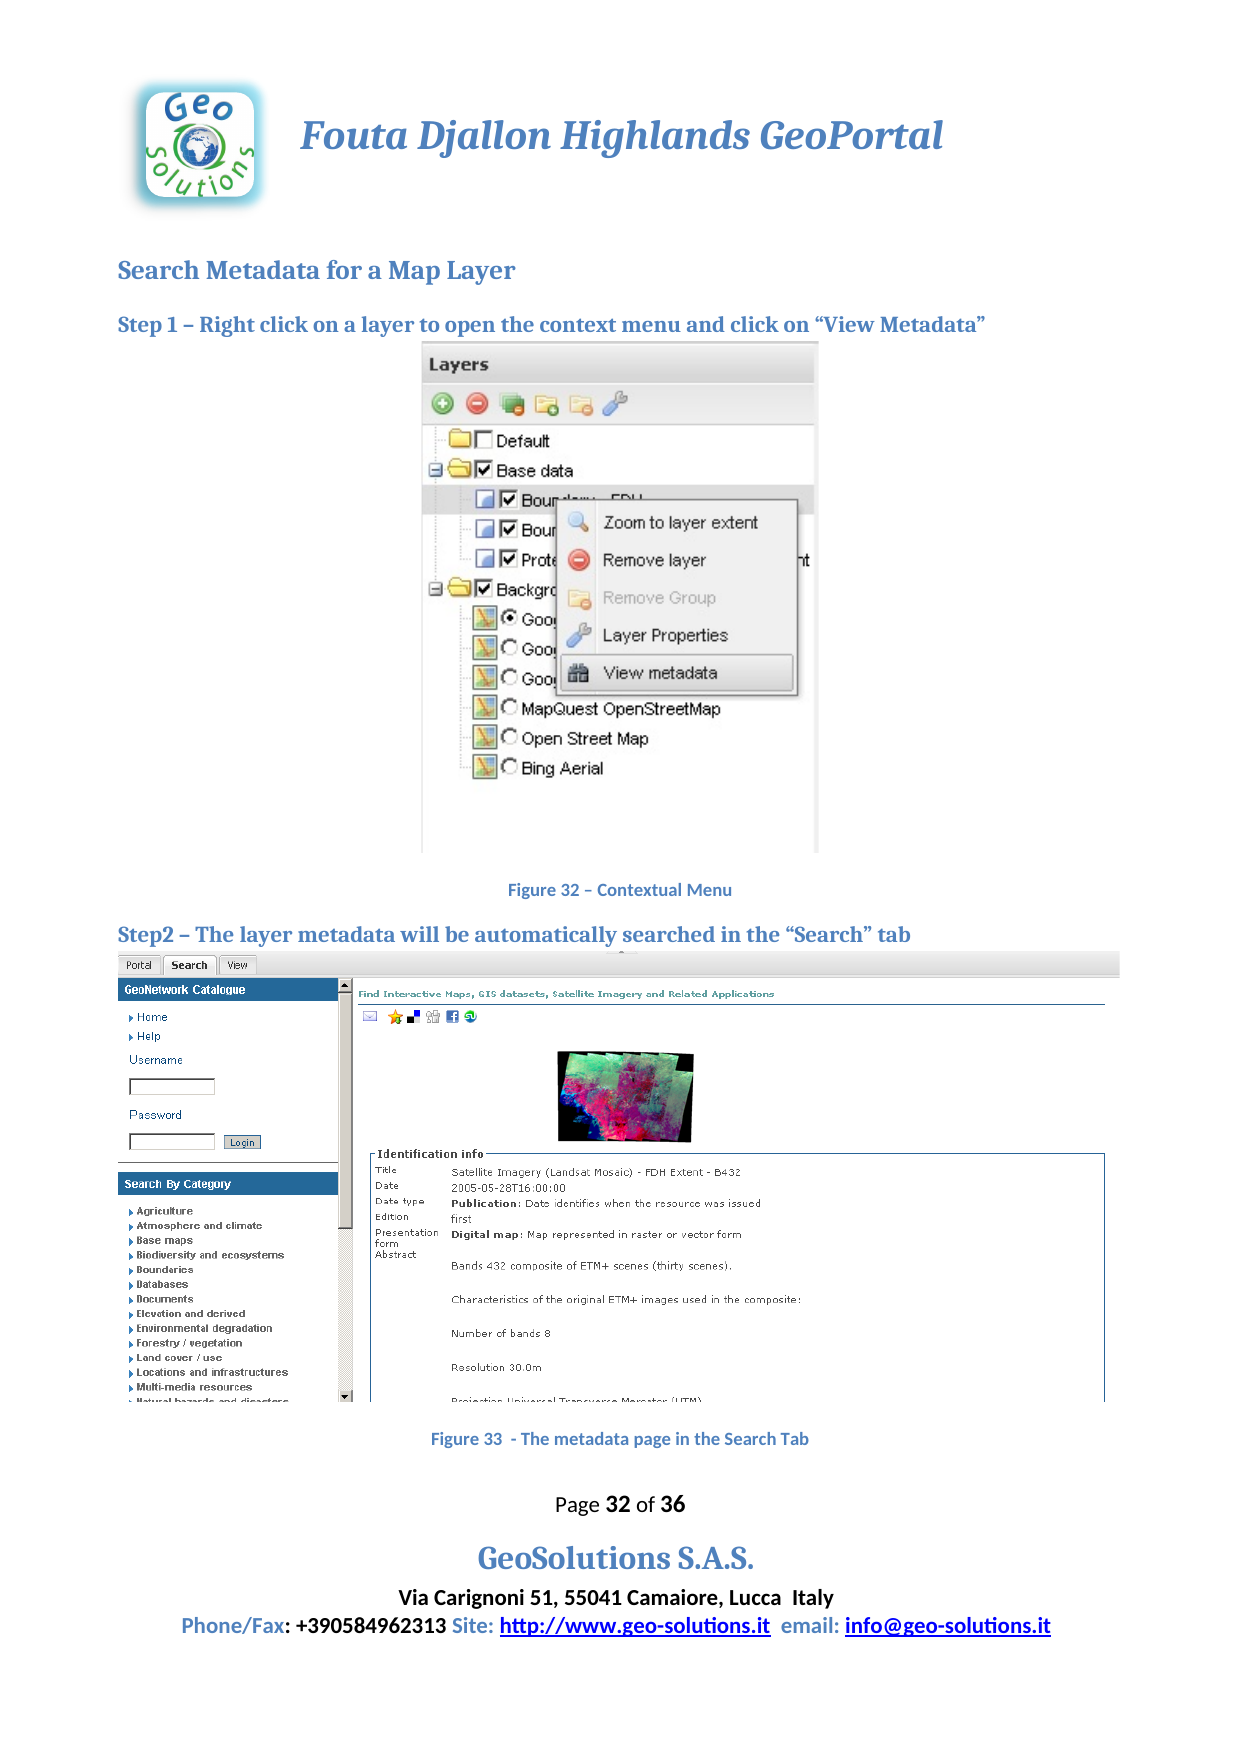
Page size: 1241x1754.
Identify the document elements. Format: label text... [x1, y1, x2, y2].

text Figure 32 – Contextual Menu [118, 878, 1122, 901]
subtitle Search Metadata for a Map Layer [118, 255, 1122, 286]
subtitle Step 1 – Right click on a layer to open the context menu and click on “View Metadata” [118, 312, 1122, 338]
picture [146, 92, 254, 197]
picture [118, 951, 1120, 1402]
text Figure 33 - The metadata page in the Search Tab [118, 1427, 1122, 1450]
picture [421, 341, 819, 853]
subtitle Step2 – The layer metadata will be automatically searched in the “Search” tab [118, 922, 1122, 948]
